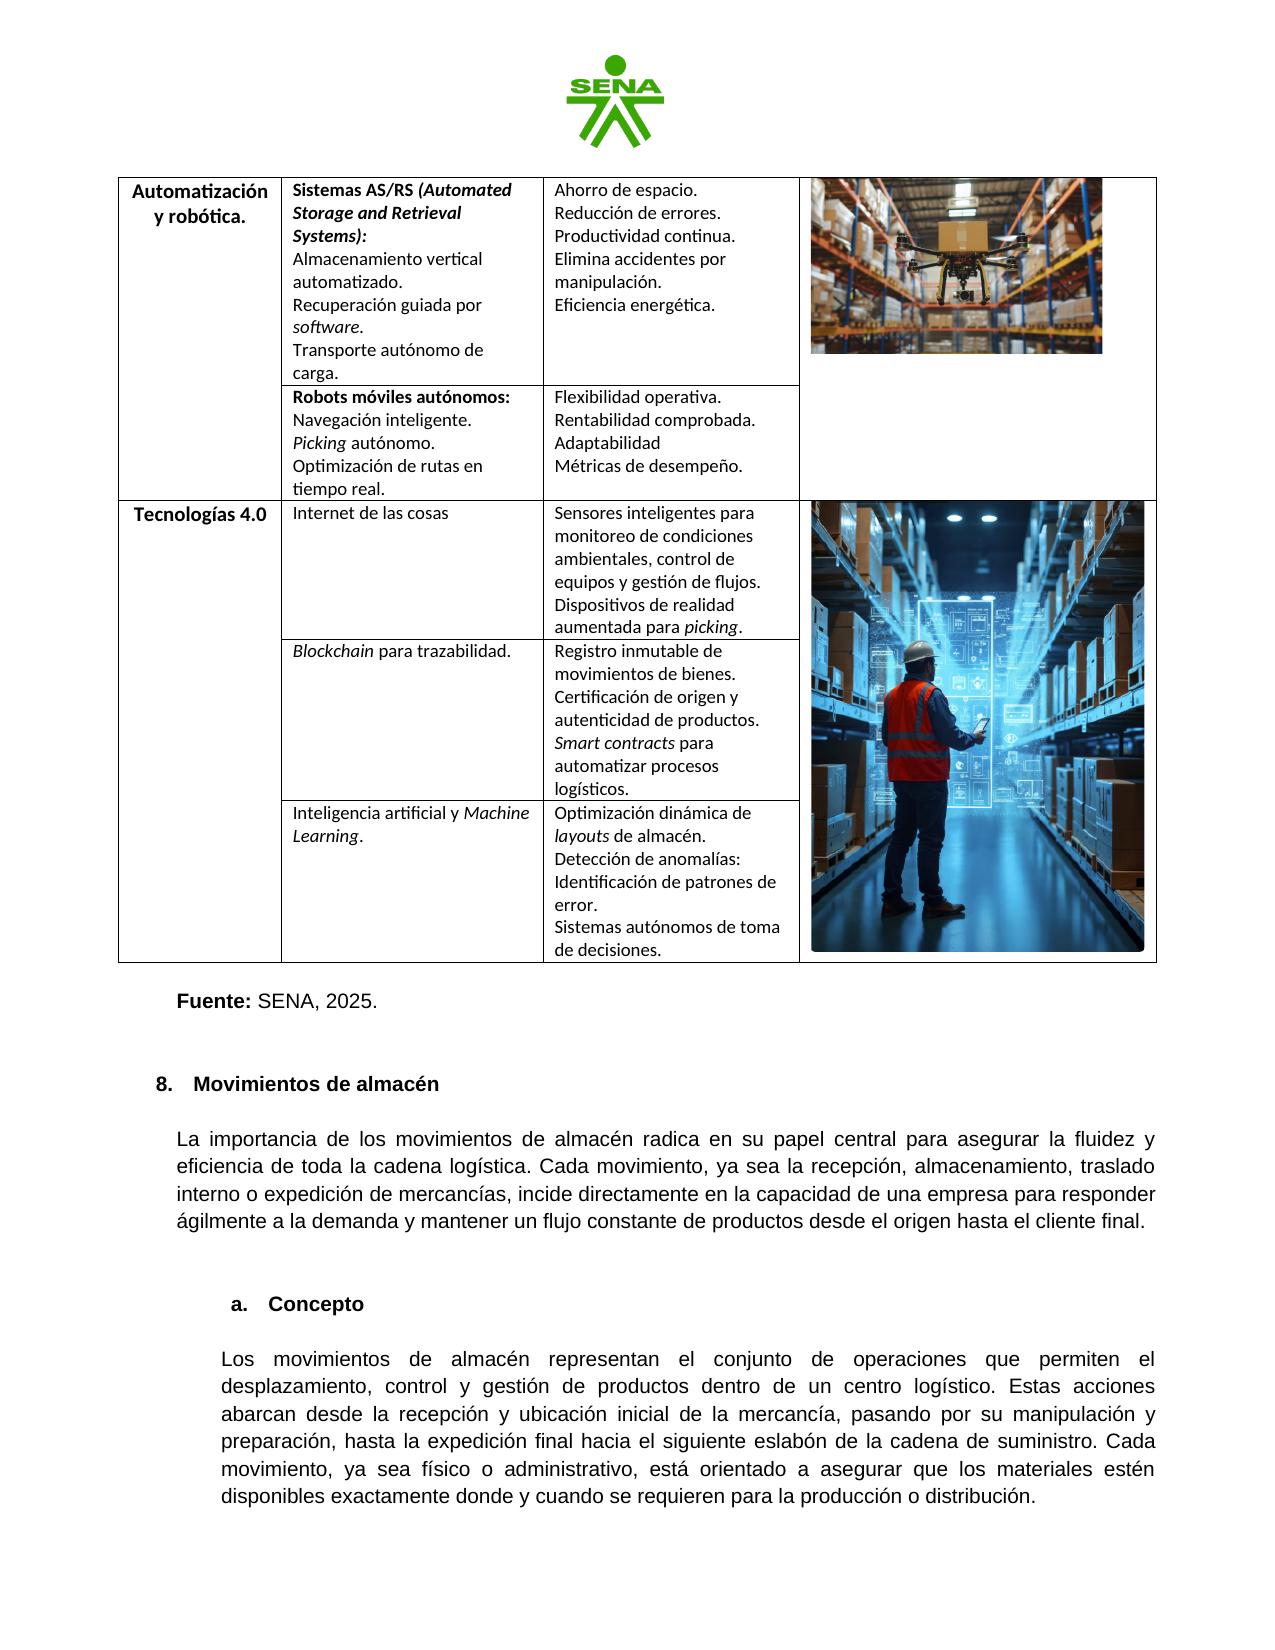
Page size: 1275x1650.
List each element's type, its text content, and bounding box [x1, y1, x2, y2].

list Concepto [231, 1291, 1157, 1315]
list Movimientos de almacén [156, 1071, 1157, 1095]
table_cell Registro inmutable de movimientos de bienes. Certificación de origen y autenticidad de productos. Smart contracts para automatizar procesos logísticos. [544, 640, 799, 800]
picture [566, 55, 664, 148]
picture [811, 501, 1145, 952]
text La importancia de los movimientos de almacén radica en su papel central para asegurar la fluidez y eficiencia de toda la cadena logística. Cada movimiento, ya sea la recepción, almacenamiento, traslado interno o expedición de mercancías, incide directamente en la capacidad de una empresa para responder ágilmente a la demanda y mantener un flujo constante de productos desde el origen hasta el cliente final. [176, 1126, 1157, 1233]
table_cell Inteligencia artificial y Machine Learning. [282, 801, 543, 962]
table_cell Internet de las cosas [282, 501, 543, 639]
table_cell [800, 178, 1156, 500]
table_cell Ahorro de espacio. Reducción de errores. Productividad continua. Elimina accidentes por manipulación. Eficiencia energética. [544, 178, 799, 384]
table_cell Automatización y robótica. [119, 178, 281, 500]
table_cell Robots móviles autónomos: Navegación inteligente. Picking autónomo. Optimización de rutas en tiempo real. [282, 386, 543, 500]
table_cell Sistemas AS/RS (Automated Storage and Retrieval Systems): Almacenamiento vertical automatizado. Recuperación guiada por software. Transporte autónomo de carga. [282, 178, 543, 384]
table_cell Blockchain para trazabilidad. [282, 640, 543, 800]
table_cell Optimización dinámica de layouts de almacén. Detección de anomalías: Identificación de patrones de error. Sistemas autónomos de toma de decisiones. [544, 801, 799, 962]
table_cell [800, 501, 1156, 962]
table_cell Tecnologías 4.0 [119, 501, 281, 962]
text Los movimientos de almacén representan el conjunto de operaciones que permiten el desplazamiento, control y gestión de productos dentro de un centro logístico. Estas acciones abarcan desde la recepción y ubicación inicial de la mercancía, pasando por su manipulación y preparación, hasta la expedición final hacia el siguiente eslabón de la cadena de suministro. Cada movimiento, ya sea físico o administrativo, está orientado a asegurar que los materiales estén disponibles exactamente donde y cuando se requieren para la producción o distribución. [221, 1346, 1157, 1508]
table_cell Flexibilidad operativa. Rentabilidad comprobada. Adaptabilidad Métricas de desempeño. [544, 386, 799, 500]
picture [810, 178, 1103, 354]
list Fuente: SENA, 2025. [176, 989, 1157, 1013]
table_cell Sensores inteligentes para monitoreo de condiciones ambientales, control de equipos y gestión de flujos. Dispositivos de realidad aumentada para picking. [544, 501, 799, 639]
